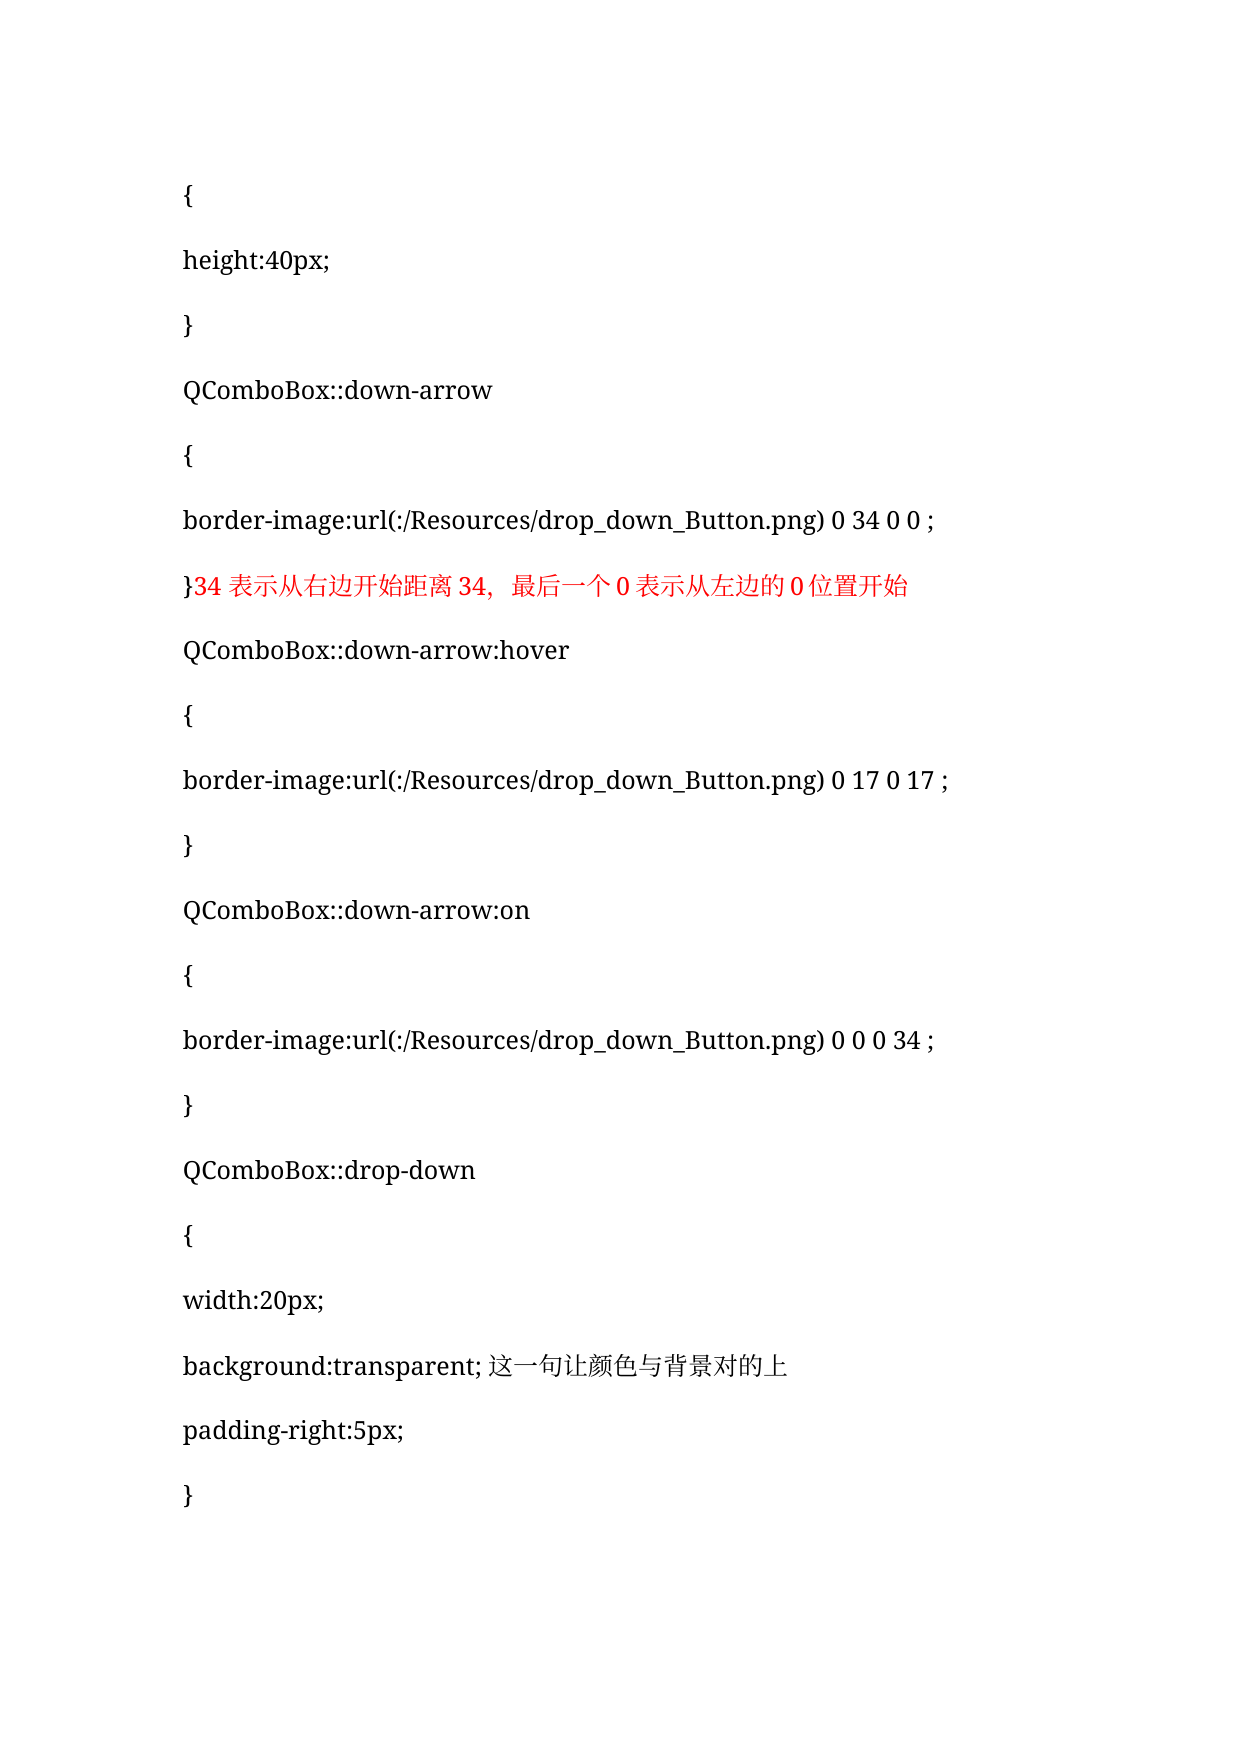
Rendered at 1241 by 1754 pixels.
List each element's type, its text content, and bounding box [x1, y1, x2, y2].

text height:40px; [183, 227, 1058, 292]
text } [183, 1462, 1058, 1527]
text border-image:url(:/Resources/drop_down_Button.png) 0 0 0 34 ; [183, 1007, 1058, 1072]
text QComboBox::down-arrow:hover [183, 617, 1058, 682]
text padding-right:5px; [183, 1397, 1058, 1462]
text { [183, 1202, 1058, 1267]
text background:transparent; 这一句让颜色与背景对的上 [183, 1332, 1058, 1397]
text QComboBox::down-arrow:on [183, 877, 1058, 942]
text { [183, 942, 1058, 1007]
text } [183, 812, 1058, 877]
text { [183, 162, 1058, 227]
text } [183, 1072, 1058, 1137]
text QComboBox::drop-down [183, 1137, 1058, 1202]
text border-image:url(:/Resources/drop_down_Button.png) 0 34 0 0 ; [183, 487, 1058, 552]
text { [183, 422, 1058, 487]
text QComboBox::down-arrow [183, 357, 1058, 422]
text } [183, 292, 1058, 357]
text width:20px; [183, 1267, 1058, 1332]
text border-image:url(:/Resources/drop_down_Button.png) 0 17 0 17 ; [183, 747, 1058, 812]
text { [183, 682, 1058, 747]
text }34 表示从右边开始距离34，最后一个0表示从左边的0位置开始 [183, 552, 1058, 617]
